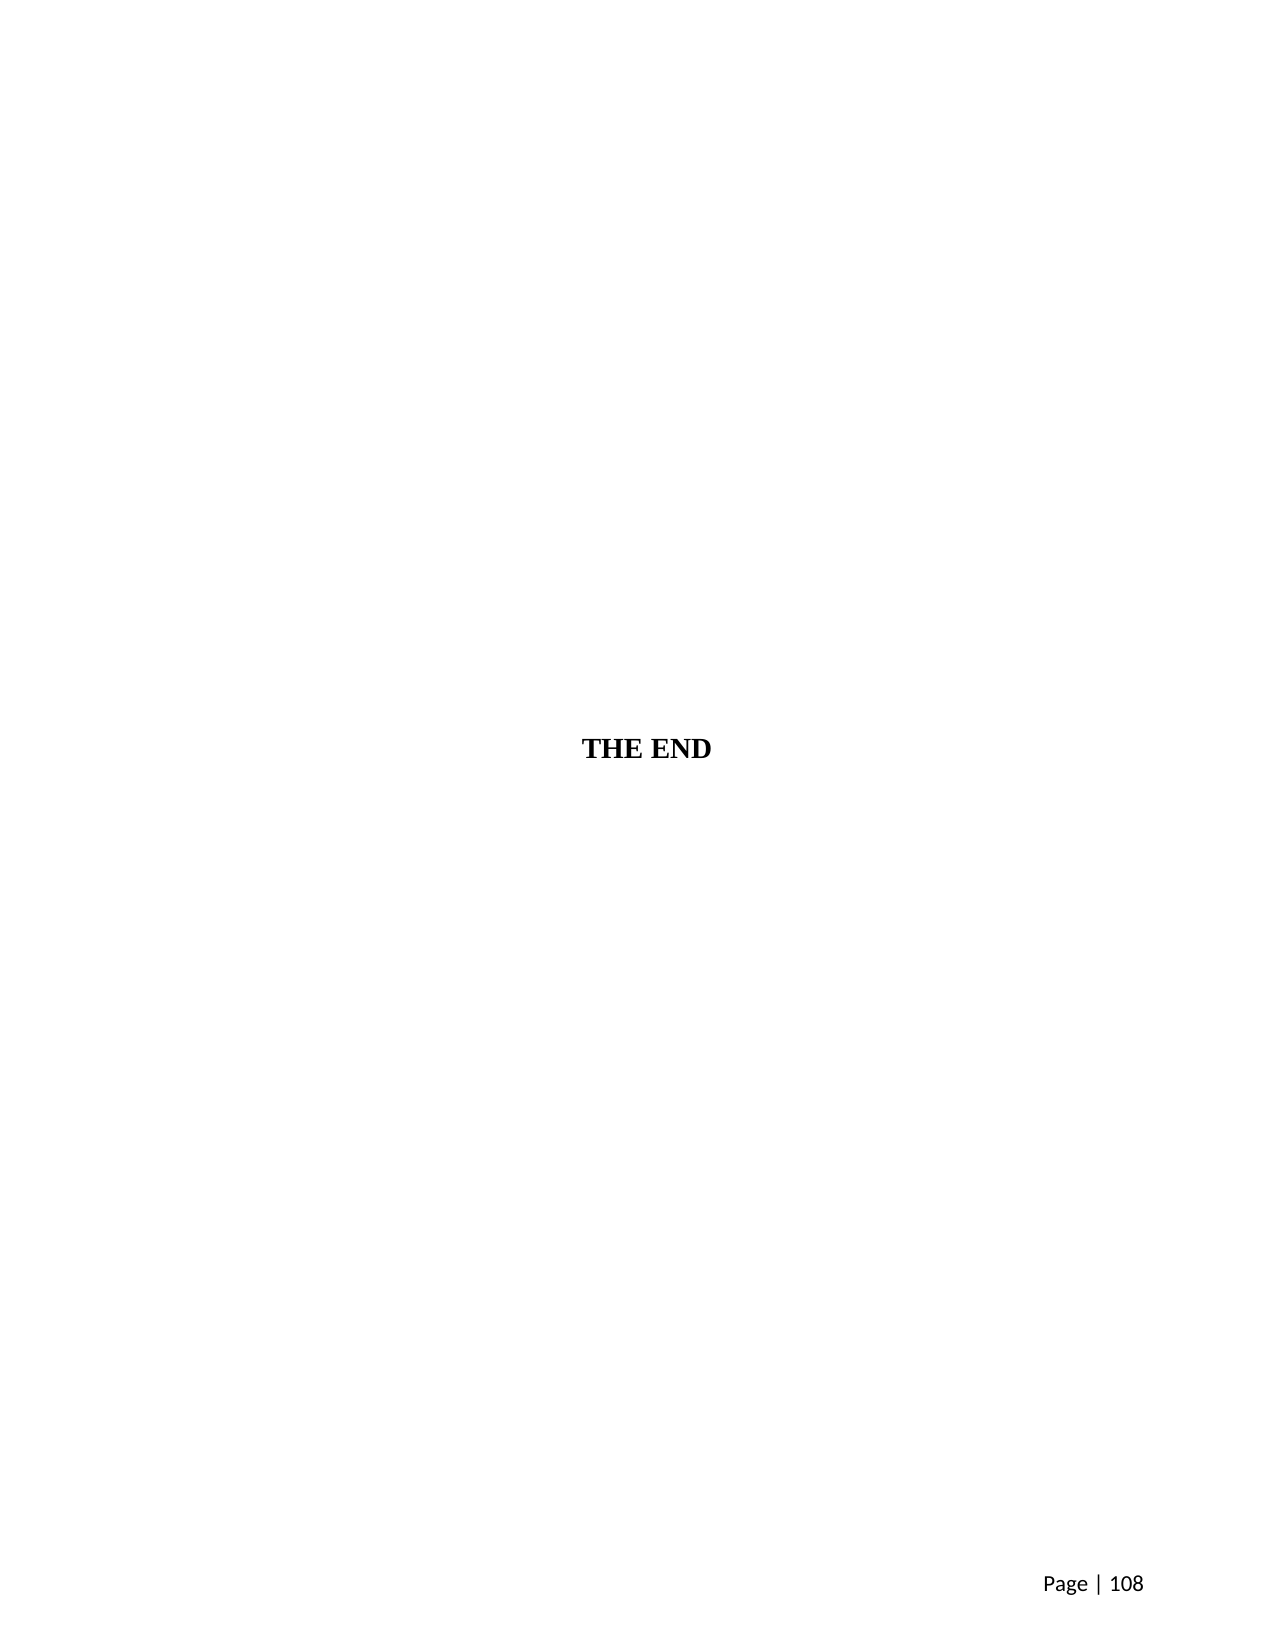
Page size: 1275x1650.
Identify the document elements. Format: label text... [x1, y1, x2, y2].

text THE END [150, 731, 1144, 764]
